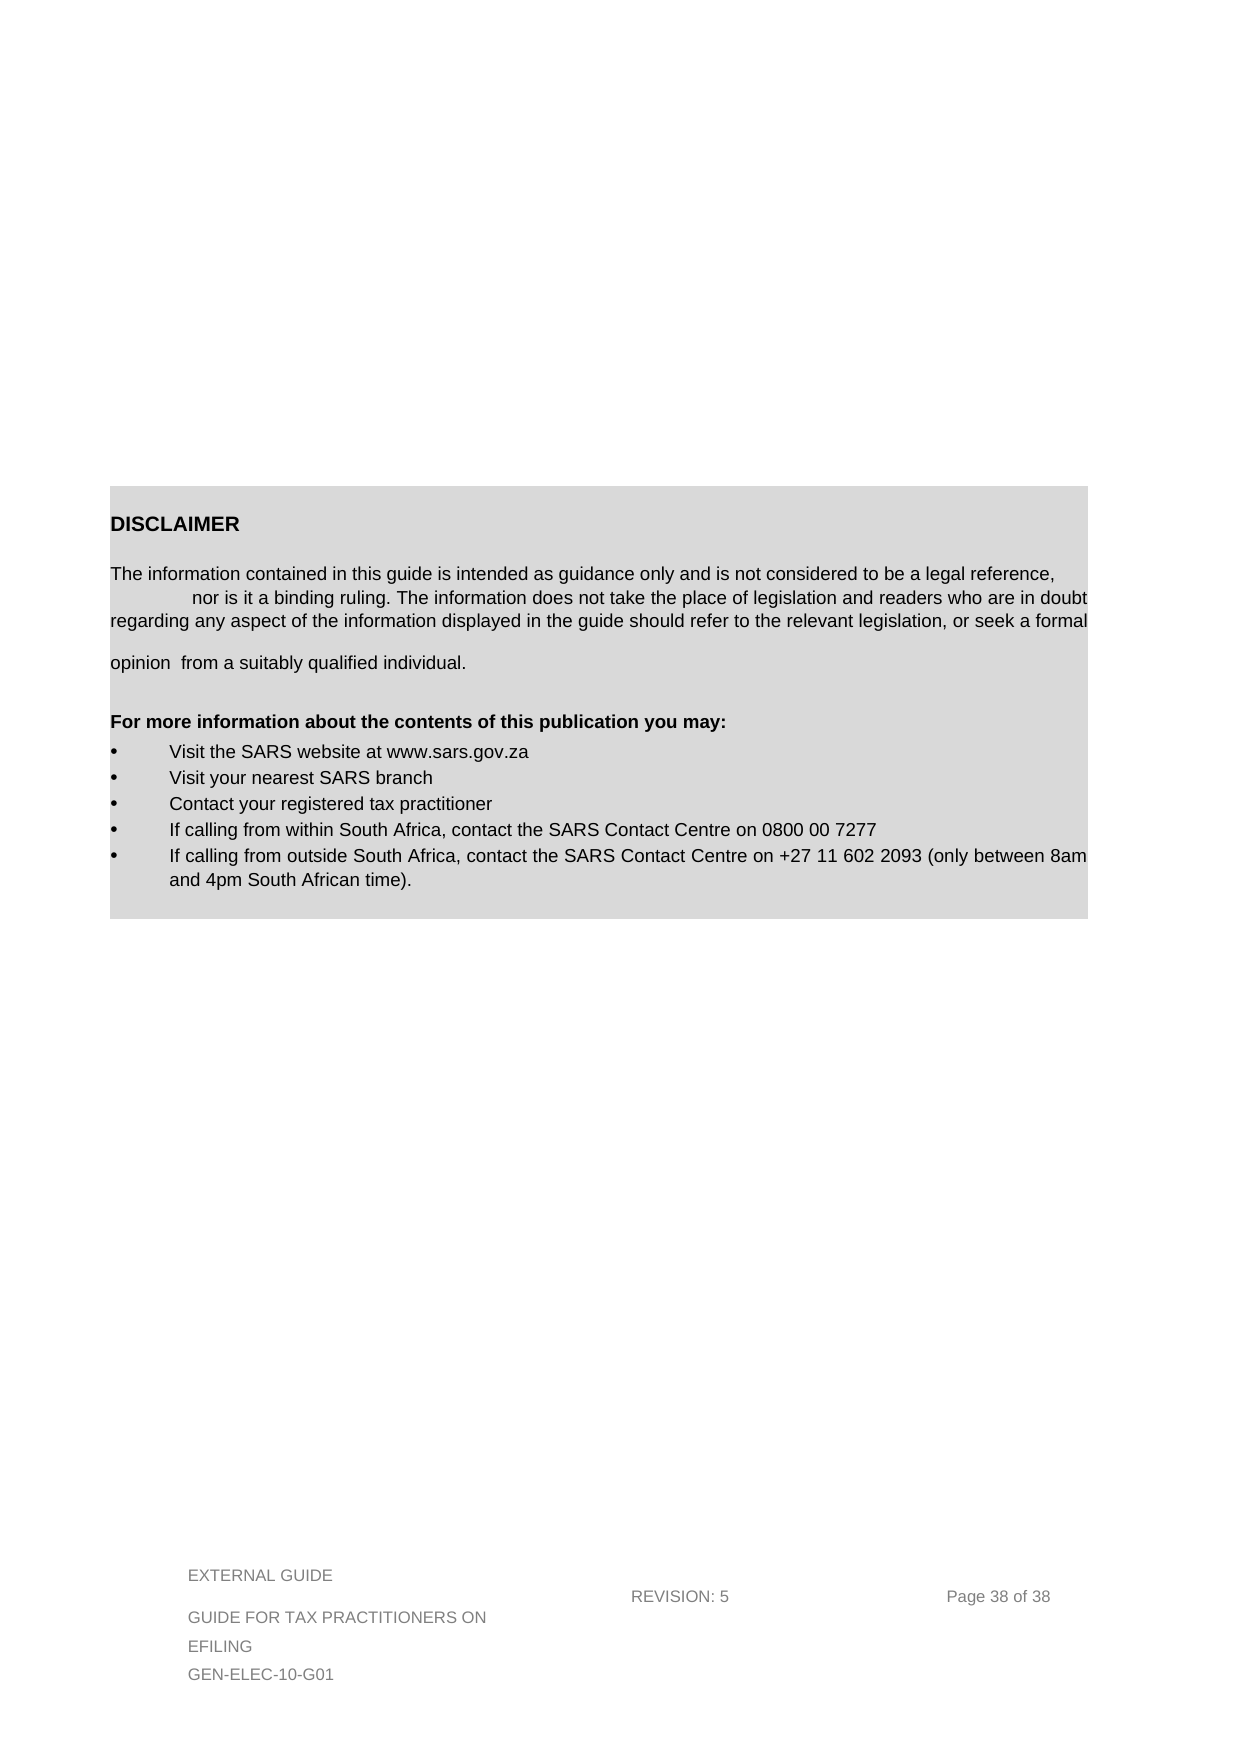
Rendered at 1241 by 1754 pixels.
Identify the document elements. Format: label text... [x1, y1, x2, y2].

text nor is it a binding ruling. The information does not take the place of legislation and readers who are in doubt regarding any aspect of the information displayed in the guide should refer to the relevant legislation, or seek a formal opinion from a suitably qualified individual. [110, 587, 1088, 679]
list If calling from outside South Africa, contact the SARS Contact Centre on +27 11 602 2093 (only between 8am and 4pm South African time). [110, 843, 1088, 890]
text DISCLAIMER [110, 512, 1088, 536]
list If calling from within South Africa, contact the SARS Contact Centre on 0800 00 7277 [110, 817, 1088, 841]
text For more information about the contents of this publication you may: [110, 711, 1088, 733]
list Visit your nearest SARS branch [110, 764, 1088, 788]
list Contact your registered tax practitioner [110, 791, 1088, 815]
list Visit the SARS website at www.sars.gov.za [110, 738, 1088, 762]
text The information contained in this guide is intended as guidance only and is not considered to be a legal reference, [110, 563, 1088, 585]
